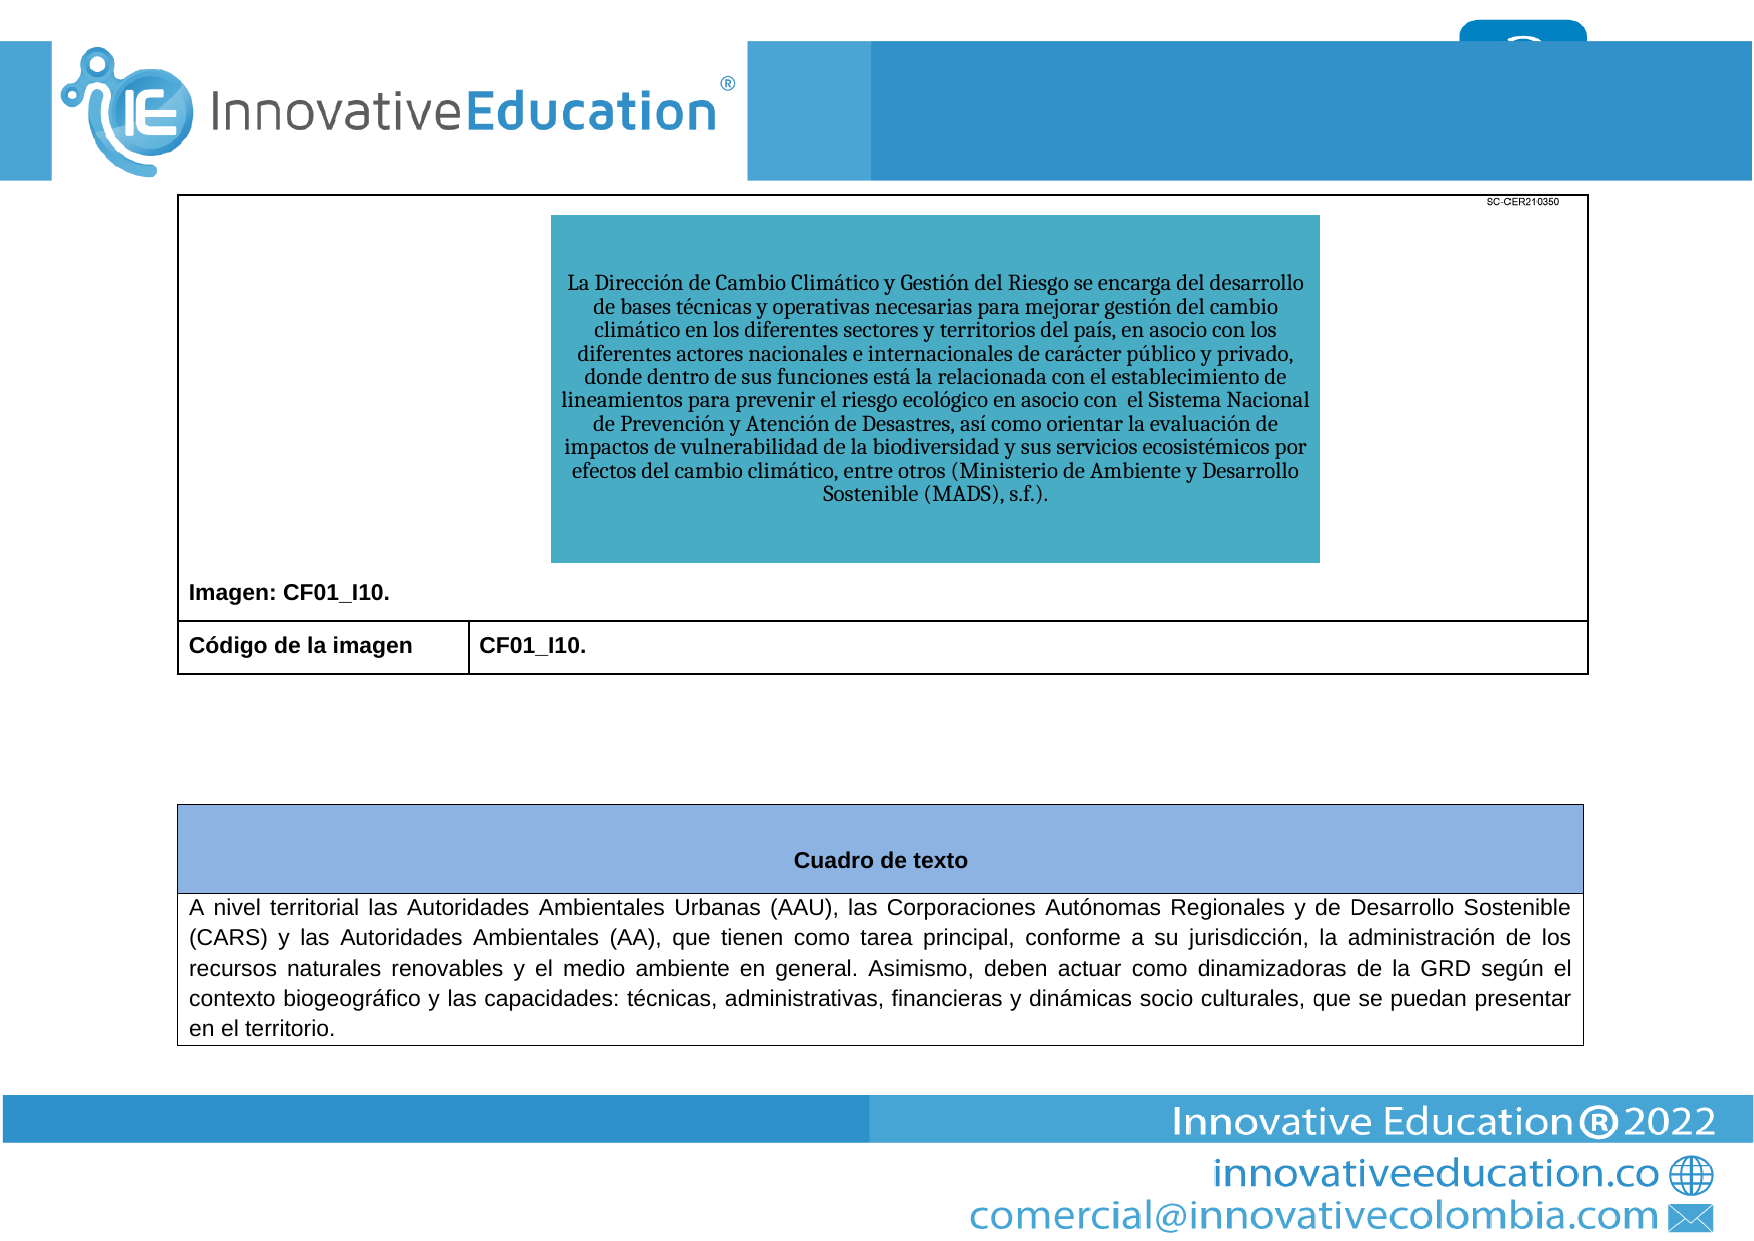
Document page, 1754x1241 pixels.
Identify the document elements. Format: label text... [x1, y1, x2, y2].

table_header Cuadro de texto [178, 805, 1583, 893]
table_cell Código de la imagen [179, 622, 468, 673]
table_cell CF01_I10. [470, 622, 1587, 673]
table_cell Imagen: CF01_I10. [179, 196, 1587, 620]
picture [0, 17, 1752, 208]
picture [2, 1093, 1754, 1239]
